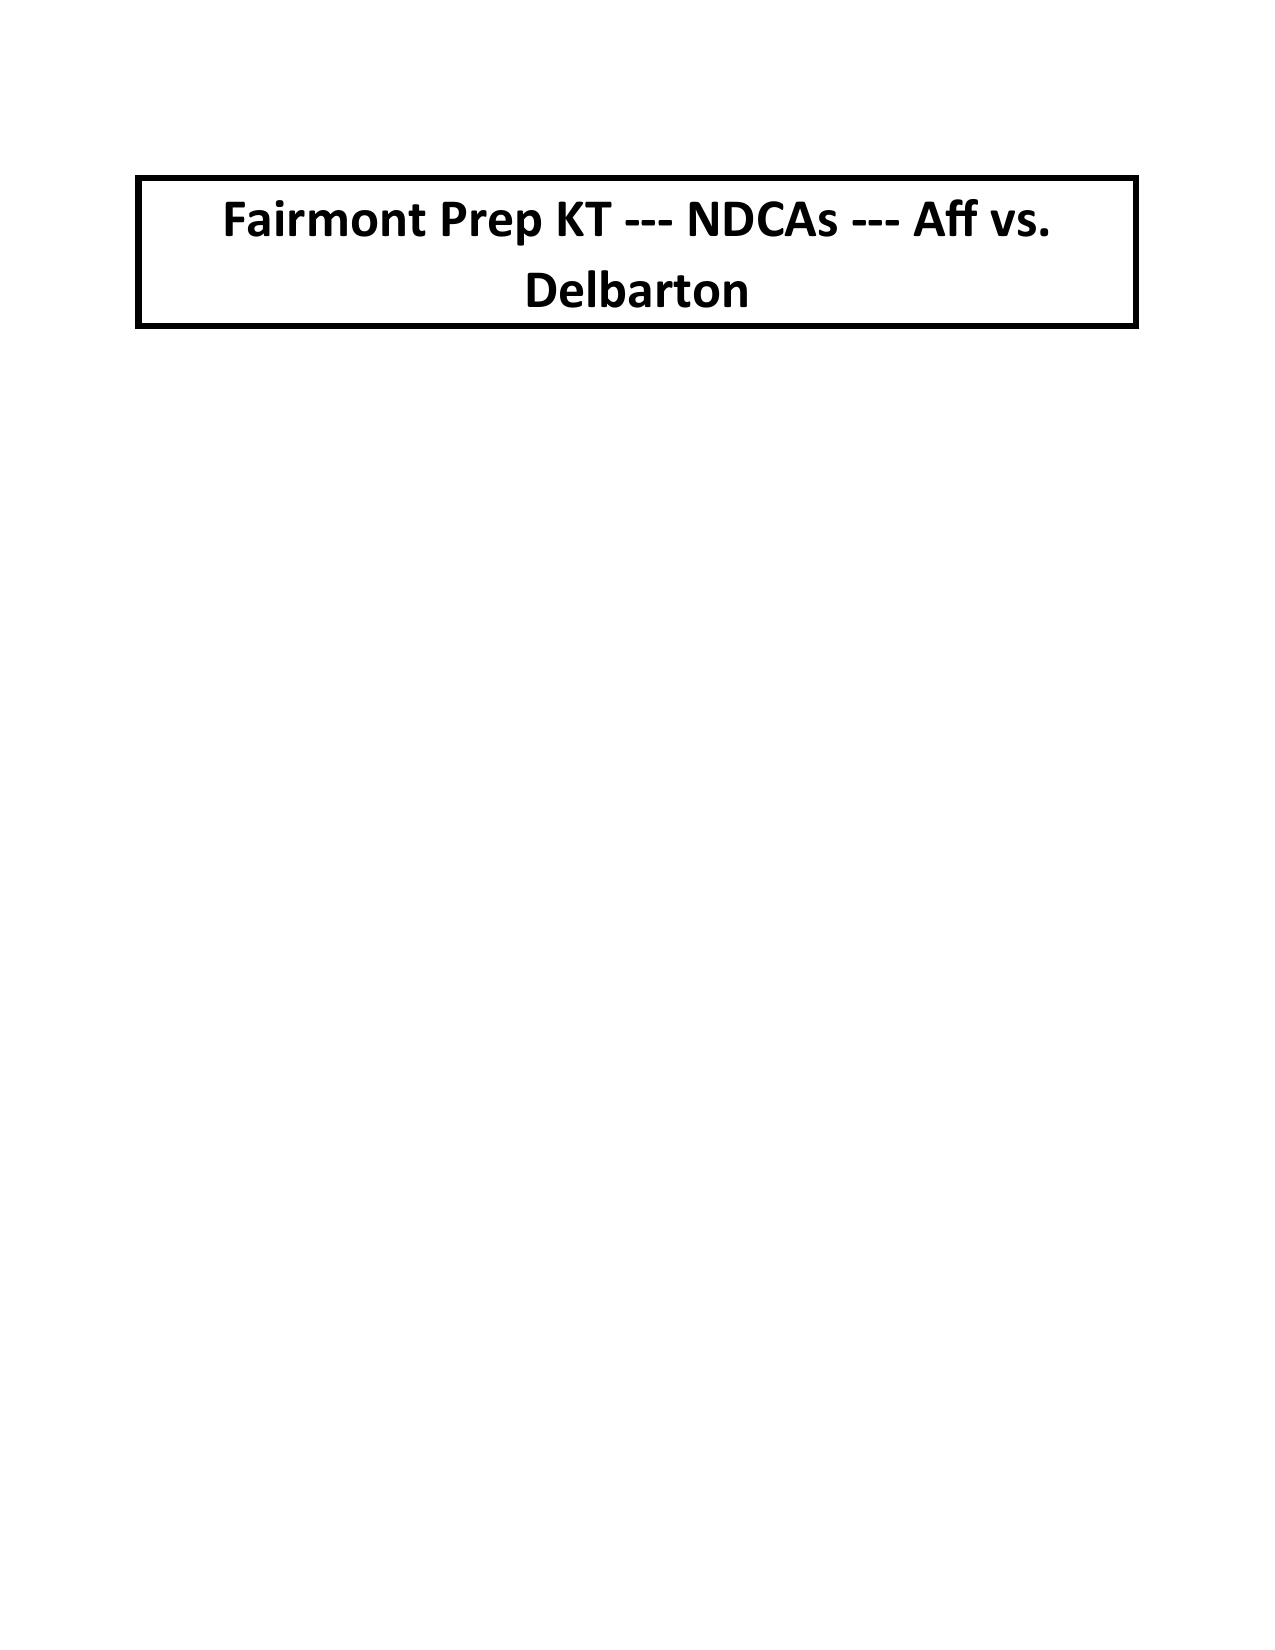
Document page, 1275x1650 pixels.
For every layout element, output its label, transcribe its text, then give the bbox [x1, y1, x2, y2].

subtitle Fairmont Prep KT --- NDCAs --- Aff vs. Delbarton [142, 181, 1133, 323]
